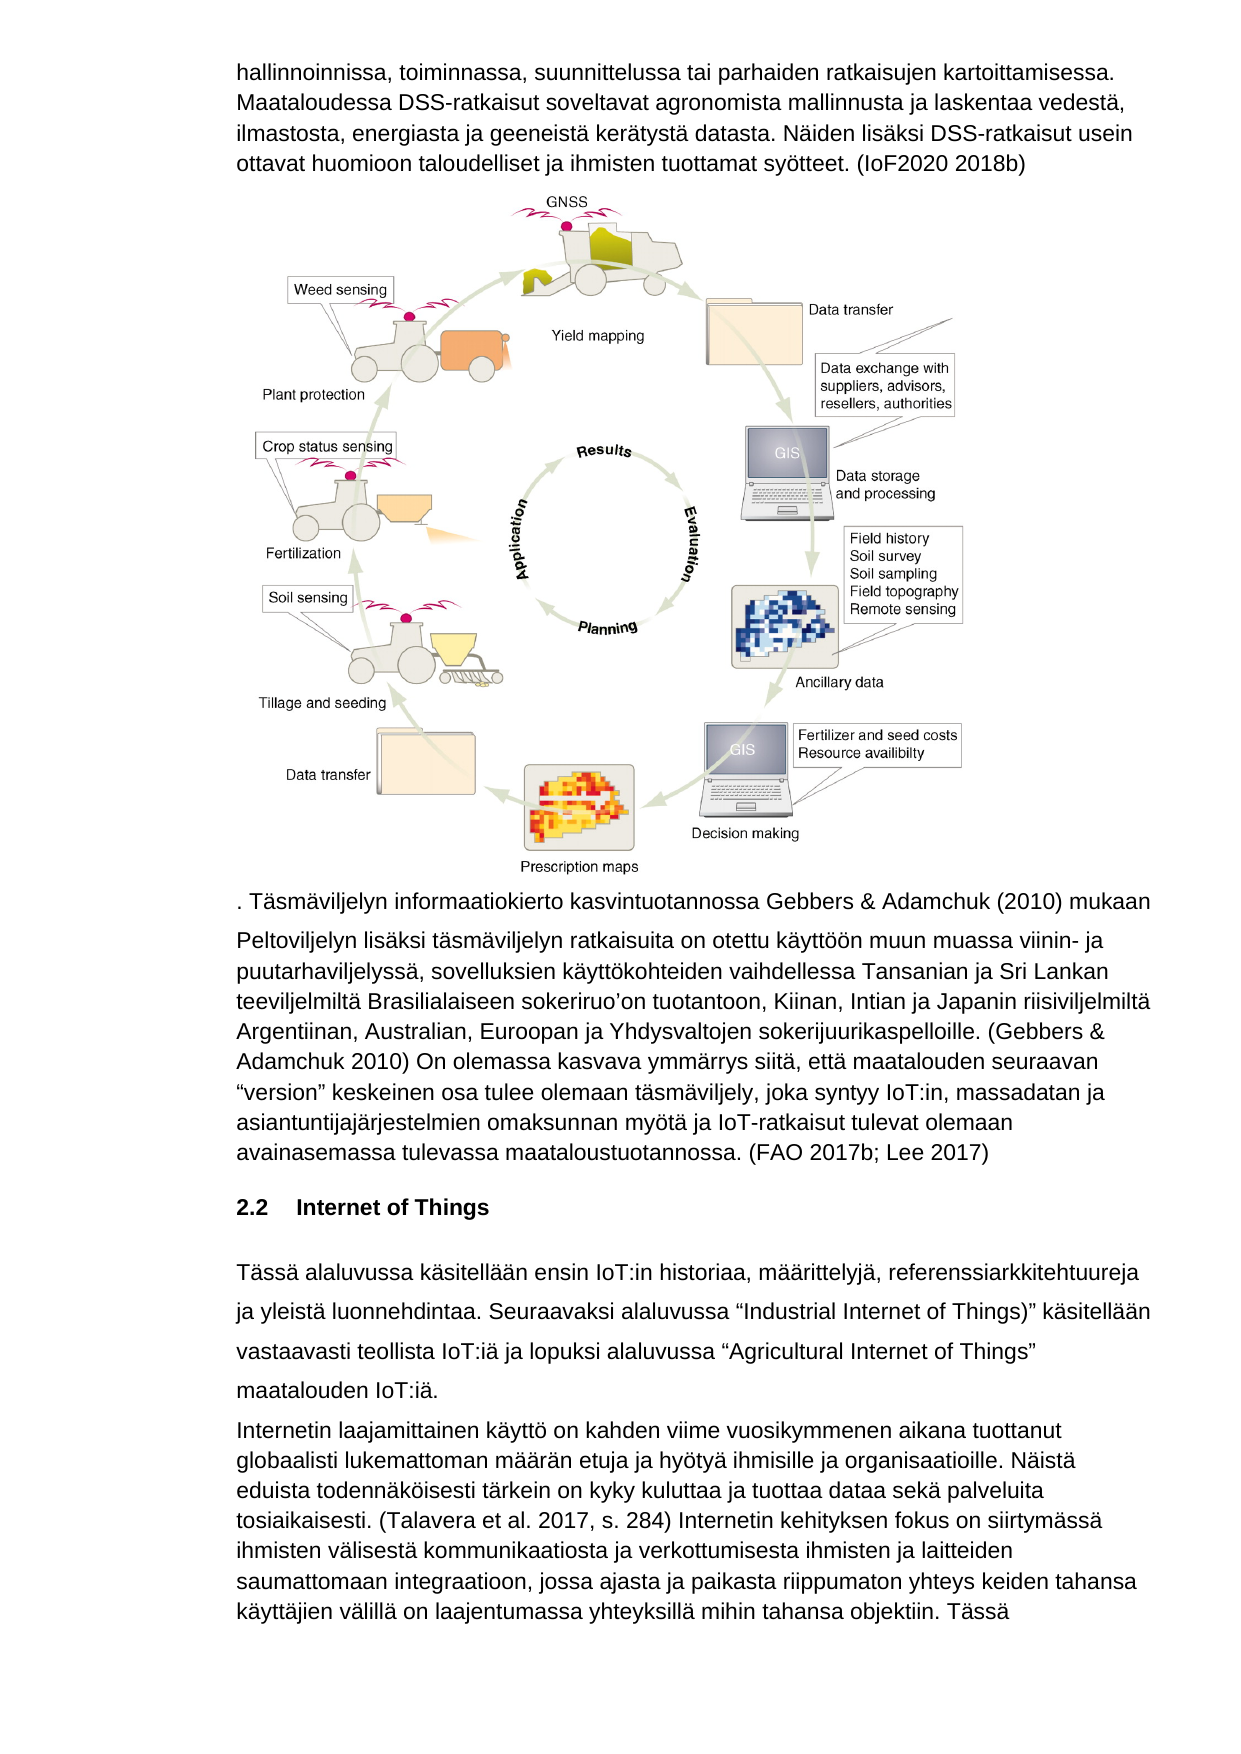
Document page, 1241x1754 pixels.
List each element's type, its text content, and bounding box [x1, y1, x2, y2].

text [236, 59, 1152, 176]
text Peltoviljelyn lisäksi täsmäviljelyn ratkaisuita on otettu käyttöön muun muassa viinin- ja puutarhaviljelyssä, sovelluksien käyttökohteiden vaihdellessa Tansanian ja Sri Lankan teeviljelmiltä Brasilialaiseen sokeriruo’on tuotantoon, Kiinan, Intian ja Japanin riisiviljelmiltä Argentiinan, Australian, Euroopan ja Yhdysvaltojen sokerijuurikaspelloille. (Gebbers & Adamchuk 2010) On olemassa kasvava ymmärrys siitä, että maatalouden seuraavan “version” keskeinen osa tulee olemaan täsmäviljely, joka syntyy IoT:in, massadatan ja asiantuntijajärjestelmien omaksunnan myötä ja IoT-ratkaisut tulevat olemaan avainasemassa tulevassa maataloustuotannossa. (FAO 2017b; Lee 2017) [236, 927, 1152, 1165]
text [236, 1417, 1152, 1624]
subtitle Internet of Things [236, 1194, 1152, 1221]
picture [255, 194, 964, 875]
